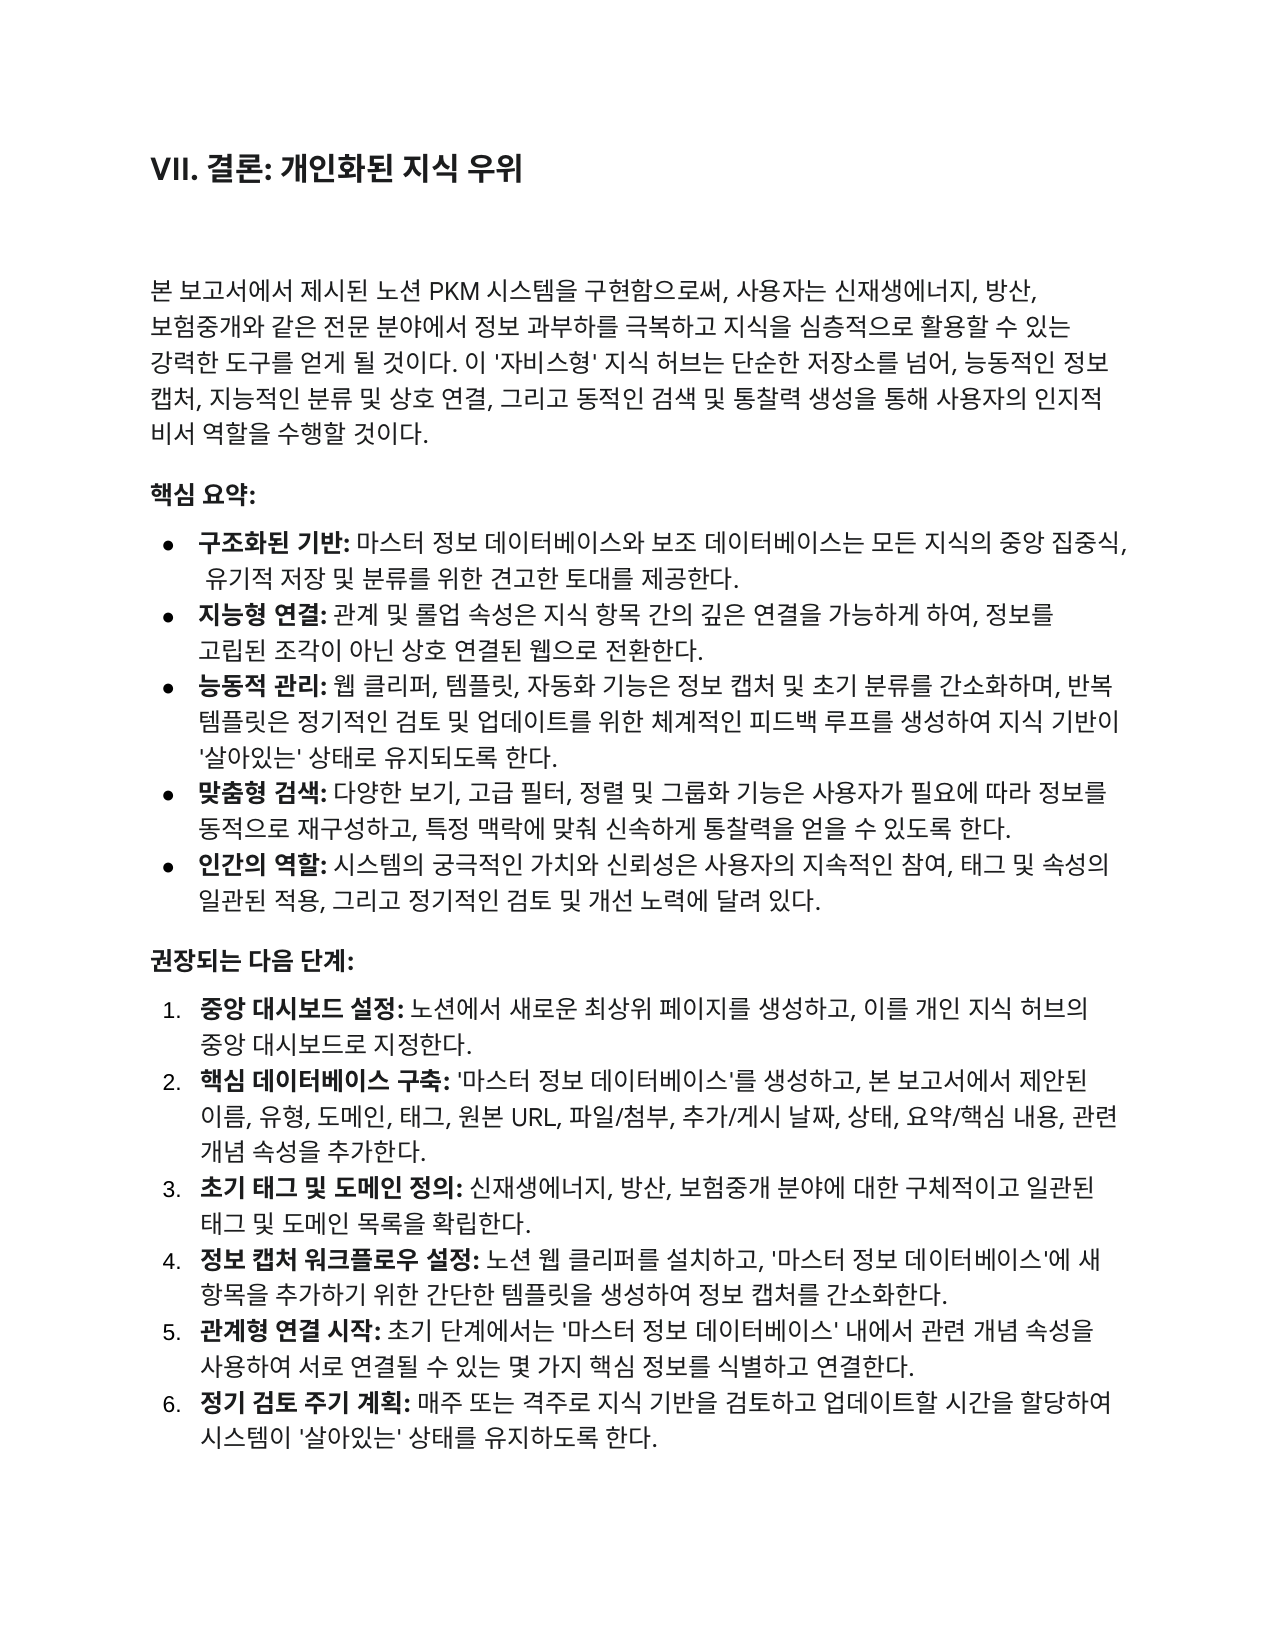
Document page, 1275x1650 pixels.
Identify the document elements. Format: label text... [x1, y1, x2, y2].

list 맞춤형 검색: 다양한 보기, 고급 필터, 정렬 및 그룹화 기능은 사용자가 필요에 따라 정보를 동적으로 재구성하고, 특정 맥락에 맞춰 신속하게 통찰력을 얻을 수 있도록 한다. [161, 779, 1125, 846]
list 관계형 연결 시작: 초기 단계에서는 '마스터 정보 데이터베이스' 내에서 관련 개념 속성을 사용하여 서로 연결될 수 있는 몇 가지 핵심 정보를 식별하고 연결한다. [162, 1316, 1125, 1383]
text 본 보고서에서 제시된 노션 PKM 시스템을 구현함으로써, 사용자는 신재생에너지, 방산, 보험중개와 같은 전문 분야에서 정보 과부하를 극복하고 지식을 심층적으로 활용할 수 있는 강력한 도구를 얻게 될 것이다. 이 '자비스형' 지식 허브는 단순한 저장소를 넘어, 능동적인 정보 캡처, 지능적인 분류 및 상호 연결, 그리고 동적인 검색 및 통찰력 생성을 통해 사용자의 인지적 비서 역할을 수행할 것이다. [150, 277, 1125, 451]
text 권장되는 다음 단계: [150, 947, 1125, 978]
list 지능형 연결: 관계 및 롤업 속성은 지식 항목 간의 깊은 연결을 가능하게 하여, 정보를 고립된 조각이 아닌 상호 연결된 웹으로 전환한다. [161, 600, 1125, 667]
list 중앙 대시보드 설정: 노션에서 새로운 최상위 페이지를 생성하고, 이를 개인 지식 허브의 중앙 대시보드로 지정한다. [162, 995, 1125, 1062]
list 정보 캡처 워크플로우 설정: 노션 웹 클리퍼를 설치하고, '마스터 정보 데이터베이스'에 새 항목을 추가하기 위한 간단한 템플릿을 생성하여 정보 캡처를 간소화한다. [162, 1245, 1125, 1312]
text 핵심 요약: [150, 480, 1125, 512]
list 초기 태그 및 도메인 정의: 신재생에너지, 방산, 보험중개 분야에 대한 구체적이고 일관된 태그 및 도메인 목록을 확립한다. [162, 1173, 1125, 1241]
list 인간의 역할: 시스템의 궁극적인 가치와 신뢰성은 사용자의 지속적인 참여, 태그 및 속성의 일관된 적용, 그리고 정기적인 검토 및 개선 노력에 달려 있다. [161, 850, 1125, 917]
list 정기 검토 주기 계획: 매주 또는 격주로 지식 기반을 검토하고 업데이트할 시간을 할당하여 시스템이 '살아있는' 상태를 유지하도록 한다. [162, 1388, 1125, 1455]
list 핵심 데이터베이스 구축: '마스터 정보 데이터베이스'를 생성하고, 본 보고서에서 제안된 이름, 유형, 도메인, 태그, 원본 URL, 파일/첨부, 추가/게시 날짜, 상태, 요약/핵심 내용, 관련 개념 속성을 추가한다. [162, 1066, 1125, 1169]
list 구조화된 기반: 마스터 정보 데이터베이스와 보조 데이터베이스는 모든 지식의 중앙 집중식, 유기적 저장 및 분류를 위한 견고한 토대를 제공한다. [161, 528, 1125, 596]
subtitle VII. 결론: 개인화된 지식 우위 [150, 150, 1125, 189]
list 능동적 관리: 웹 클리퍼, 템플릿, 자동화 기능은 정보 캡처 및 초기 분류를 간소화하며, 반복 템플릿은 정기적인 검토 및 업데이트를 위한 체계적인 피드백 루프를 생성하여 지식 기반이 '살아있는' 상태로 유지되도록 한다. [161, 671, 1125, 774]
